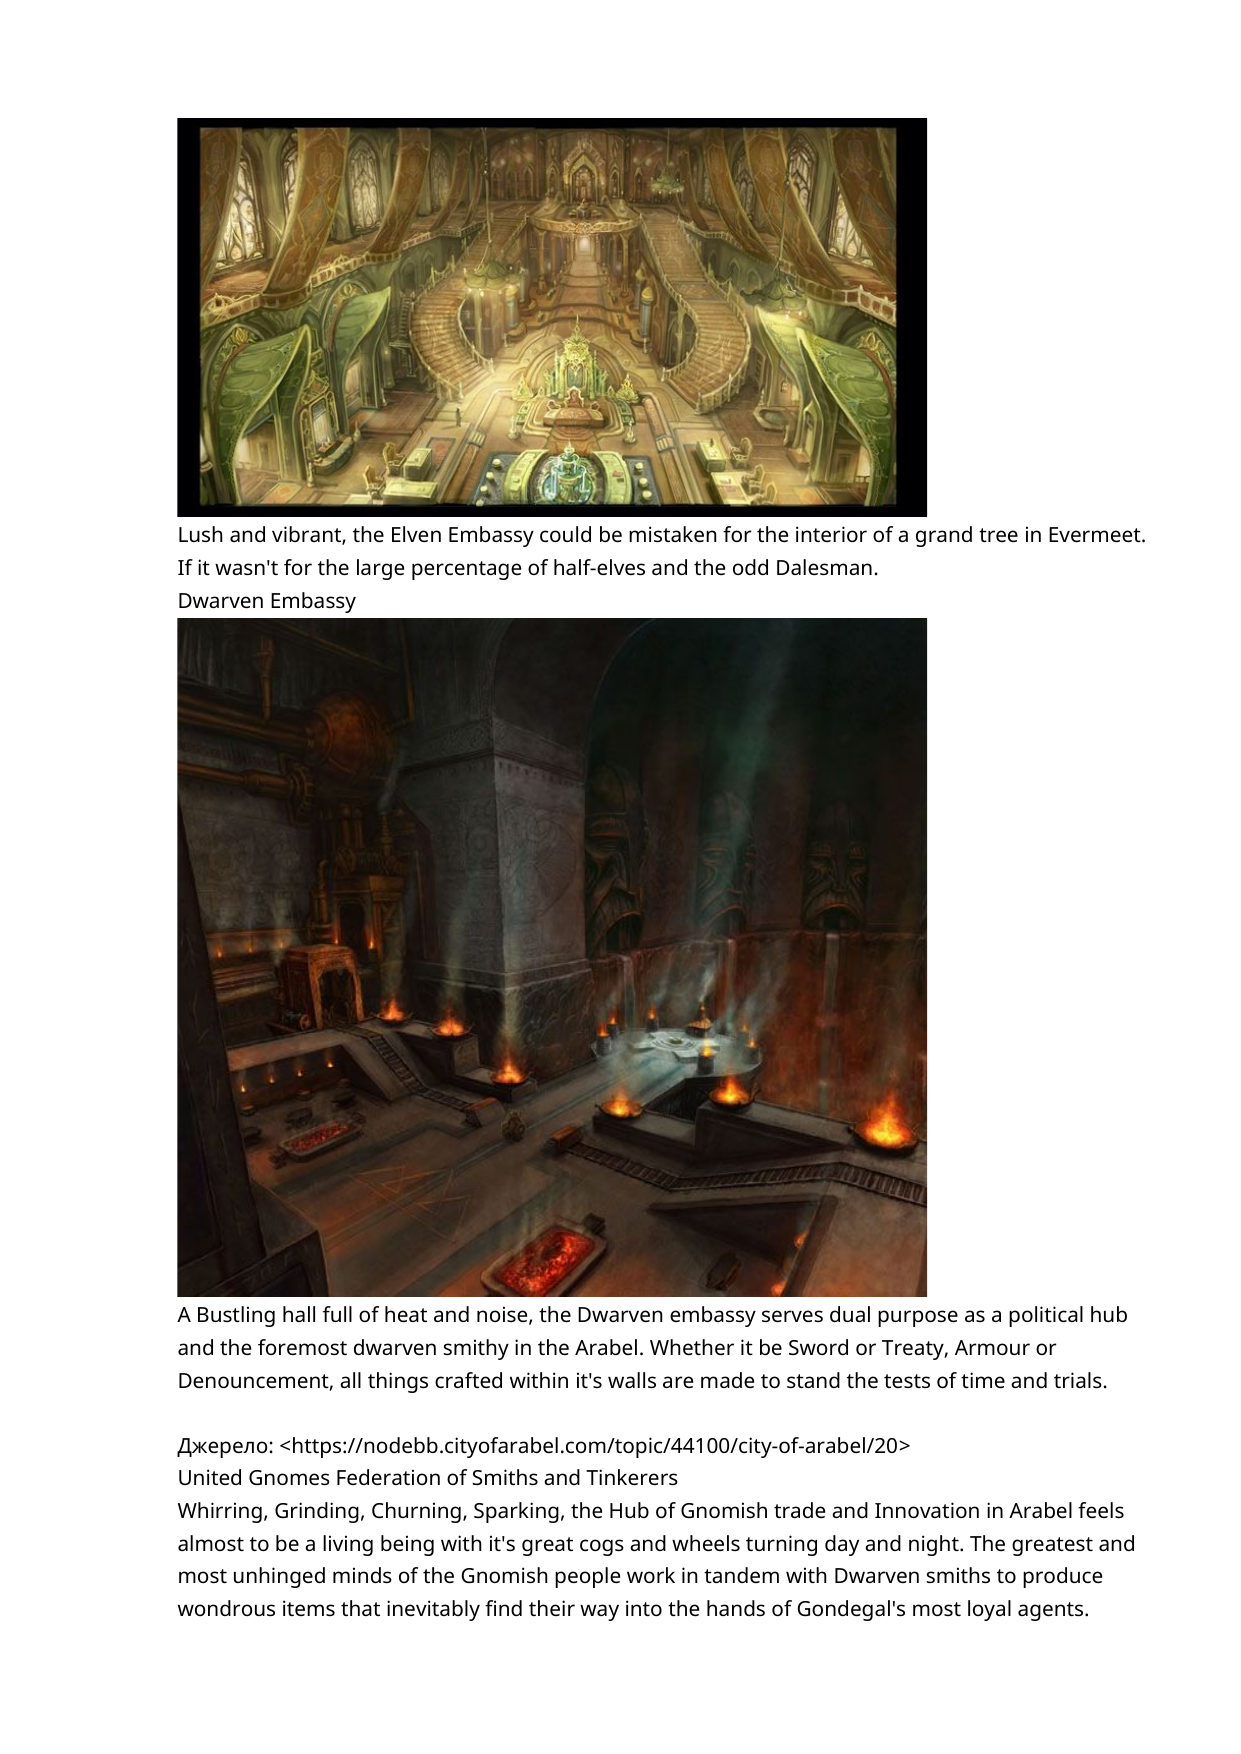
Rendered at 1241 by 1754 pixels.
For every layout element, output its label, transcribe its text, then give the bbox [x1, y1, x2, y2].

text Dwarven Embassy [177, 586, 1152, 614]
text A Bustling hall full of heat and noise, the Dwarven embassy serves dual purpose as a political hub and the foremost dwarven smithy in the Arabel. Whether it be Sword or Treaty, Armour or Denouncement, all things crafted within it's walls are made to stand the tests of time and trials. [177, 1301, 1152, 1394]
text Whirring, Grinding, Churning, Sparking, the Hub of Gnomish trade and Innovation in Arabel feels almost to be a living being with it's great cogs and wheels turning day and night. The greatest and most unhinged minds of the Gnomish people work in tandem with Dwarven smiths to produce wondrous items that inevitably find their way into the hands of Gondegal's most loyal agents. [177, 1496, 1152, 1622]
picture [177, 118, 928, 517]
text Джерело: <https://nodebb.cityofarabel.com/topic/44100/city-of-arabel/20> [177, 1431, 1152, 1459]
text United Gnomes Federation of Smiths and Tinkerers [177, 1463, 1152, 1492]
text Lush and vibrant, the Elven Embassy could be mistaken for the interior of a grand tree in Evermeet. If it wasn't for the large percentage of half-elves and the odd Dalesman. [177, 521, 1152, 582]
picture [177, 618, 928, 1297]
